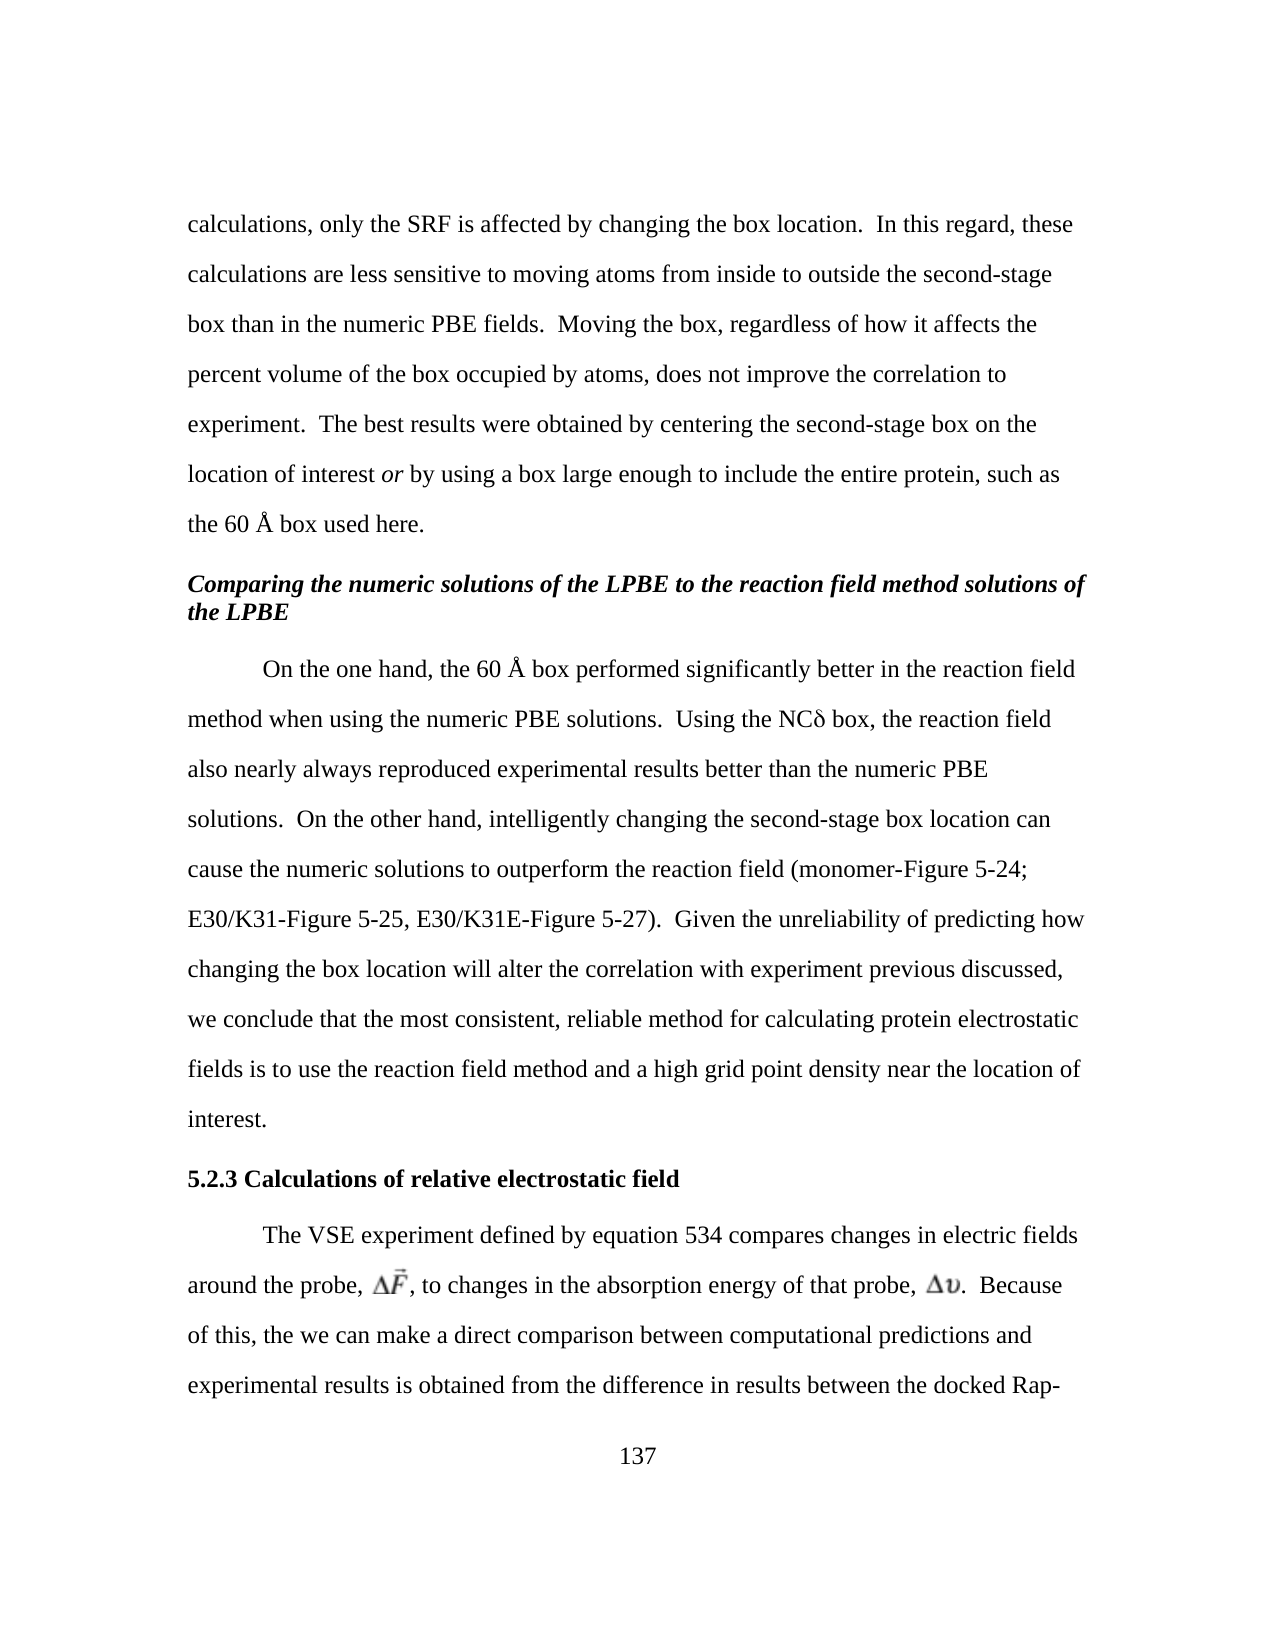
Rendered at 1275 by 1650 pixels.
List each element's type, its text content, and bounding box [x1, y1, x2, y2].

subtitle Comparing the numeric solutions of the LPBE to the reaction field method solutions of the LPBE [187, 569, 1087, 626]
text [187, 1199, 1087, 1399]
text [187, 187, 1087, 537]
subtitle Calculations of relative electrostatic field [187, 1164, 1087, 1192]
